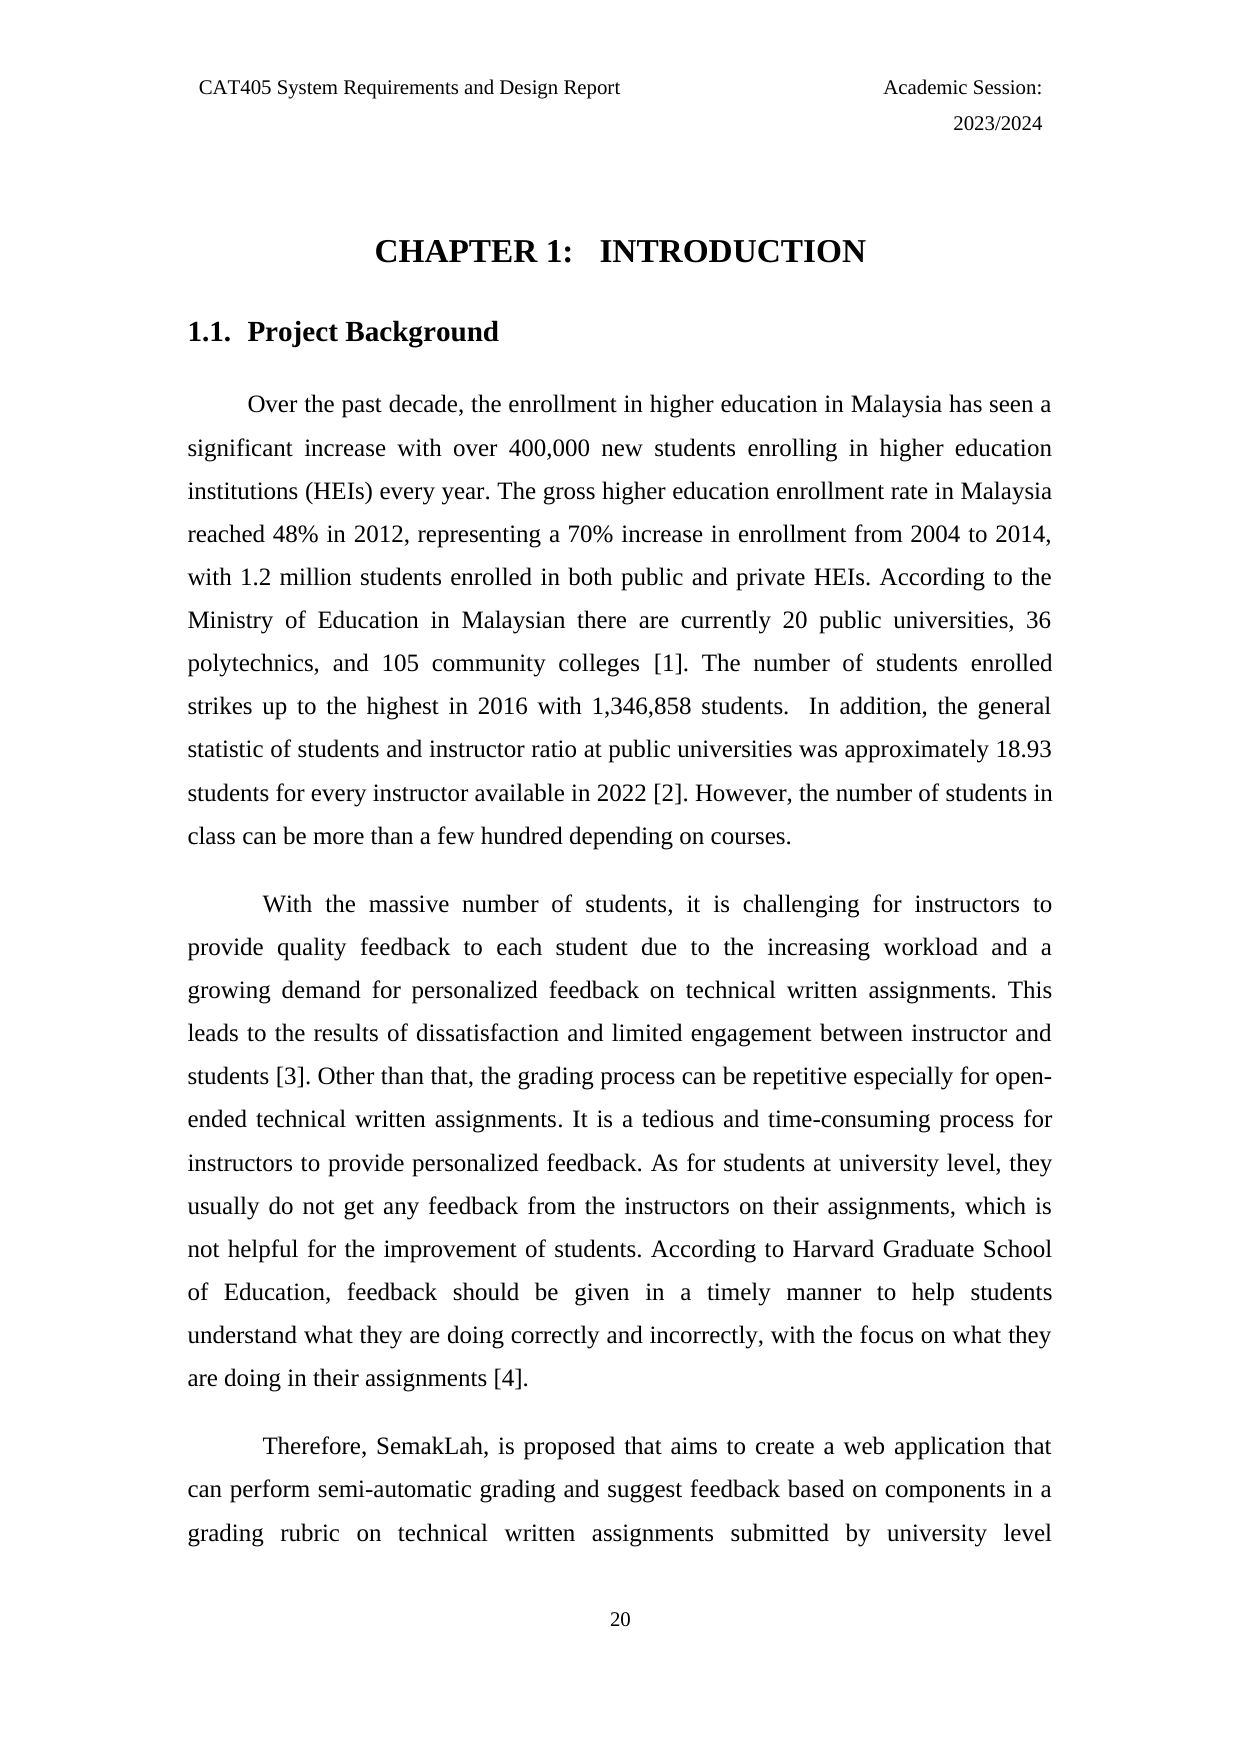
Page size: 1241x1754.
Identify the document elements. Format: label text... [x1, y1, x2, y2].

text Over the past decade, the enrollment in higher education in Malaysia has seen a significant increase with over 400,000 new students enrolling in higher education institutions (HEIs) every year. The gross higher education enrollment rate in Malaysia reached 48% in 2012, representing a 70% increase in enrollment from 2004 to 2014, with 1.2 million students enrolled in both public and private HEIs. According to the Ministry of Education in Malaysian there are currently 20 public universities, 36 polytechnics, and 105 community colleges . The number of students enrolled strikes up to the highest in 2016 with 1,346,858 students. In addition, the general statistic of students and instructor ratio at public universities was approximately 18.93 students for every instructor available in 2022 . However, the number of students in class can be more than a few hundred depending on courses. [187, 389, 1053, 849]
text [187, 1431, 1053, 1546]
subtitle INTRODUCTION [187, 232, 1053, 270]
subtitle Project Background [187, 314, 1053, 348]
text With the massive number of students, it is challenging for instructors to provide quality feedback to each student due to the increasing workload and a growing demand for personalized feedback on technical written assignments. This leads to the results of dissatisfaction and limited engagement between instructor and students . Other than that, the grading process can be repetitive especially for open-ended technical written assignments. It is a tedious and time-consuming process for instructors to provide personalized feedback. As for students at university level, they usually do not get any feedback from the instructors on their assignments, which is not helpful for the improvement of students. According to Harvard Graduate School of Education, feedback should be given in a timely manner to help students understand what they are doing correctly and incorrectly, with the focus on what they are doing in their assignments . [187, 889, 1053, 1392]
